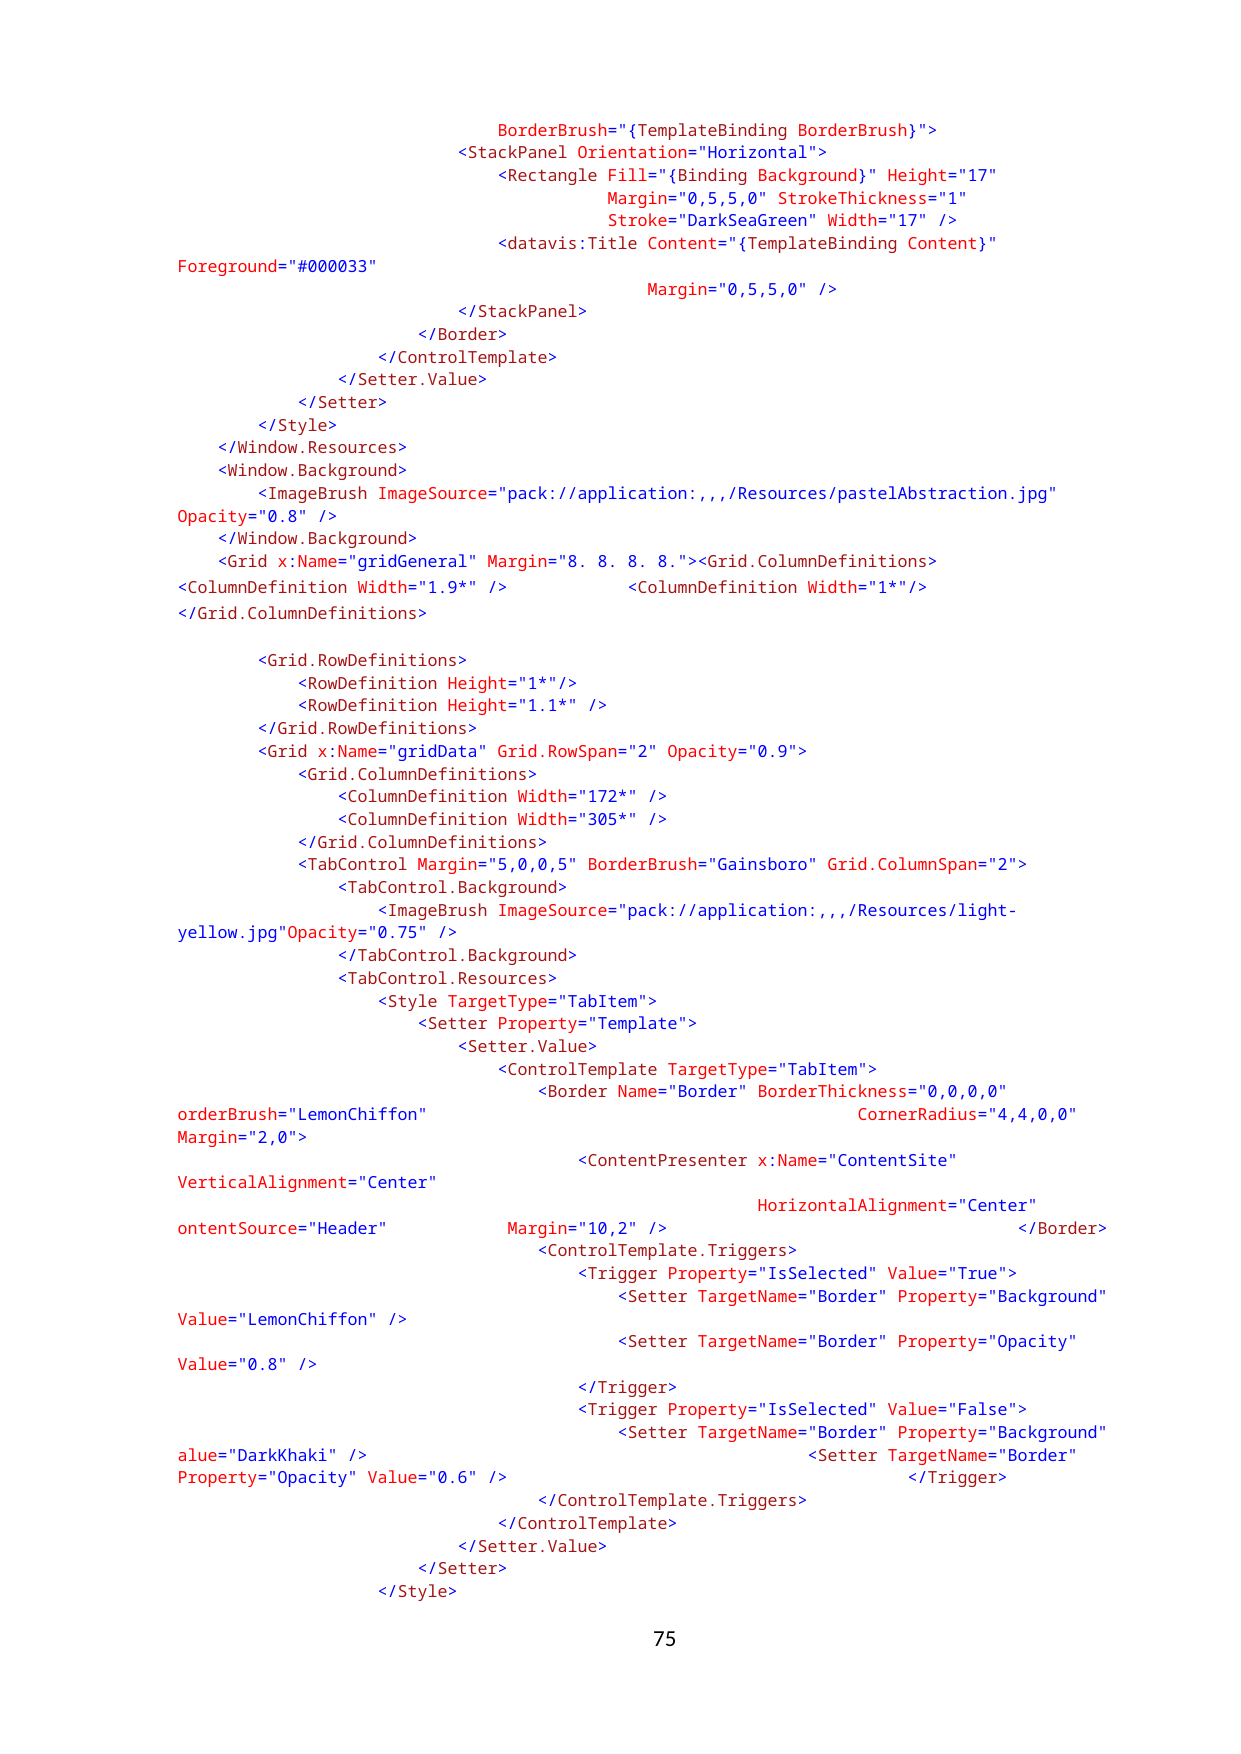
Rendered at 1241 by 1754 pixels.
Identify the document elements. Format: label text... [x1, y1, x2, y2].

text Margin="0,5,5,0" /> [177, 277, 1152, 300]
text BorderBrush="{TemplateBinding BorderBrush}"> [177, 118, 1152, 141]
text <Style TargetType="TabItem"> [177, 989, 1152, 1012]
text <Setter TargetName="Border" Property="Background" Value="LemonChiffon" /> [177, 1284, 1152, 1330]
text </ControlTemplate.Triggers> [177, 1489, 1152, 1511]
text <Border Name="Border" BorderThickness="0,0,0,0" orderBrush="LemonChiffon" CornerRadius="4,4,0,0" Margin="2,0"> [177, 1080, 1152, 1148]
text <Rectangle Fill="{Binding Background}" Height="17" [177, 163, 1152, 186]
text <Window.Background> [177, 459, 1152, 481]
text </Setter.Value> [177, 368, 1152, 391]
text <ContentPresenter x:Name="ContentSite" VerticalAlignment="Center" [177, 1148, 1152, 1193]
text </ControlTemplate> [177, 1511, 1152, 1534]
text </Grid.ColumnDefinitions> [177, 830, 1152, 853]
text <TabControl.Resources> [177, 966, 1152, 989]
text </Window.Background> [177, 527, 1152, 549]
text </Setter> [177, 1557, 1152, 1579]
text <RowDefinition Height="1*"/> [177, 671, 1152, 694]
text HorizontalAlignment="Center" ontentSource="Header" Margin="10,2" /> </Border> [177, 1193, 1152, 1239]
text <Grid x:Name="gridGeneral" Margin="8. 8. 8. 8."><Grid.ColumnDefinitions> <ColumnDefinition Width="1.9*" /> <ColumnDefinition Width="1*"/> </Grid.ColumnDefinitions> [177, 549, 1152, 624]
text <Setter.Value> [177, 1034, 1152, 1057]
text <TabControl Margin="5,0,0,5" BorderBrush="Gainsboro" Grid.ColumnSpan="2"> [177, 853, 1152, 876]
text <TabControl.Background> [177, 876, 1152, 898]
text <ImageBrush ImageSource="pack://application:,,,/Resources/pastelAbstraction.jpg" Opacity="0.8" /> [177, 481, 1152, 527]
text </Border> [177, 322, 1152, 345]
text Stroke="DarkSeaGreen" Width="17" /> [177, 209, 1152, 232]
text </TabControl.Background> [177, 944, 1152, 966]
text <Grid.RowDefinitions> [177, 648, 1152, 671]
text </Window.Resources> [177, 436, 1152, 459]
text <ControlTemplate TargetType="TabItem"> [177, 1057, 1152, 1080]
text </Grid.RowDefinitions> [177, 717, 1152, 739]
text Margin="0,5,5,0" StrokeThickness="1" [177, 186, 1152, 209]
text <datavis:Title Content="{TemplateBinding Content}" Foreground="#000033" [177, 232, 1152, 277]
text <Trigger Property="IsSelected" Value="False"> [177, 1398, 1152, 1421]
text </StackPanel> [177, 300, 1152, 322]
text </Style> [177, 413, 1152, 436]
text </Setter> [177, 391, 1152, 413]
text <Grid.ColumnDefinitions> [177, 762, 1152, 785]
text </Style> [177, 1579, 1152, 1602]
text <StackPanel Orientation="Horizontal"> [177, 141, 1152, 163]
text <ImageBrush ImageSource="pack://application:,,,/Resources/light-yellow.jpg"Opacity="0.75" /> [177, 898, 1152, 944]
text <Setter Property="Template"> [177, 1012, 1152, 1034]
text <Setter TargetName="Border" Property="Opacity" Value="0.8" /> [177, 1330, 1152, 1375]
text <RowDefinition Height="1.1*" /> [177, 694, 1152, 717]
text <Grid x:Name="gridData" Grid.RowSpan="2" Opacity="0.9"> [177, 739, 1152, 762]
text <ColumnDefinition Width="172*" /> [177, 785, 1152, 807]
text <Trigger Property="IsSelected" Value="True"> [177, 1262, 1152, 1284]
text <ColumnDefinition Width="305*" /> [177, 807, 1152, 830]
text <Setter TargetName="Border" Property="Background" alue="DarkKhaki" /> <Setter TargetName="Border" Property="Opacity" Value="0.6" /> </Trigger> [177, 1421, 1152, 1489]
text </ControlTemplate> [177, 345, 1152, 368]
text <ControlTemplate.Triggers> [177, 1239, 1152, 1262]
text </Trigger> [177, 1375, 1152, 1398]
text </Setter.Value> [177, 1534, 1152, 1557]
